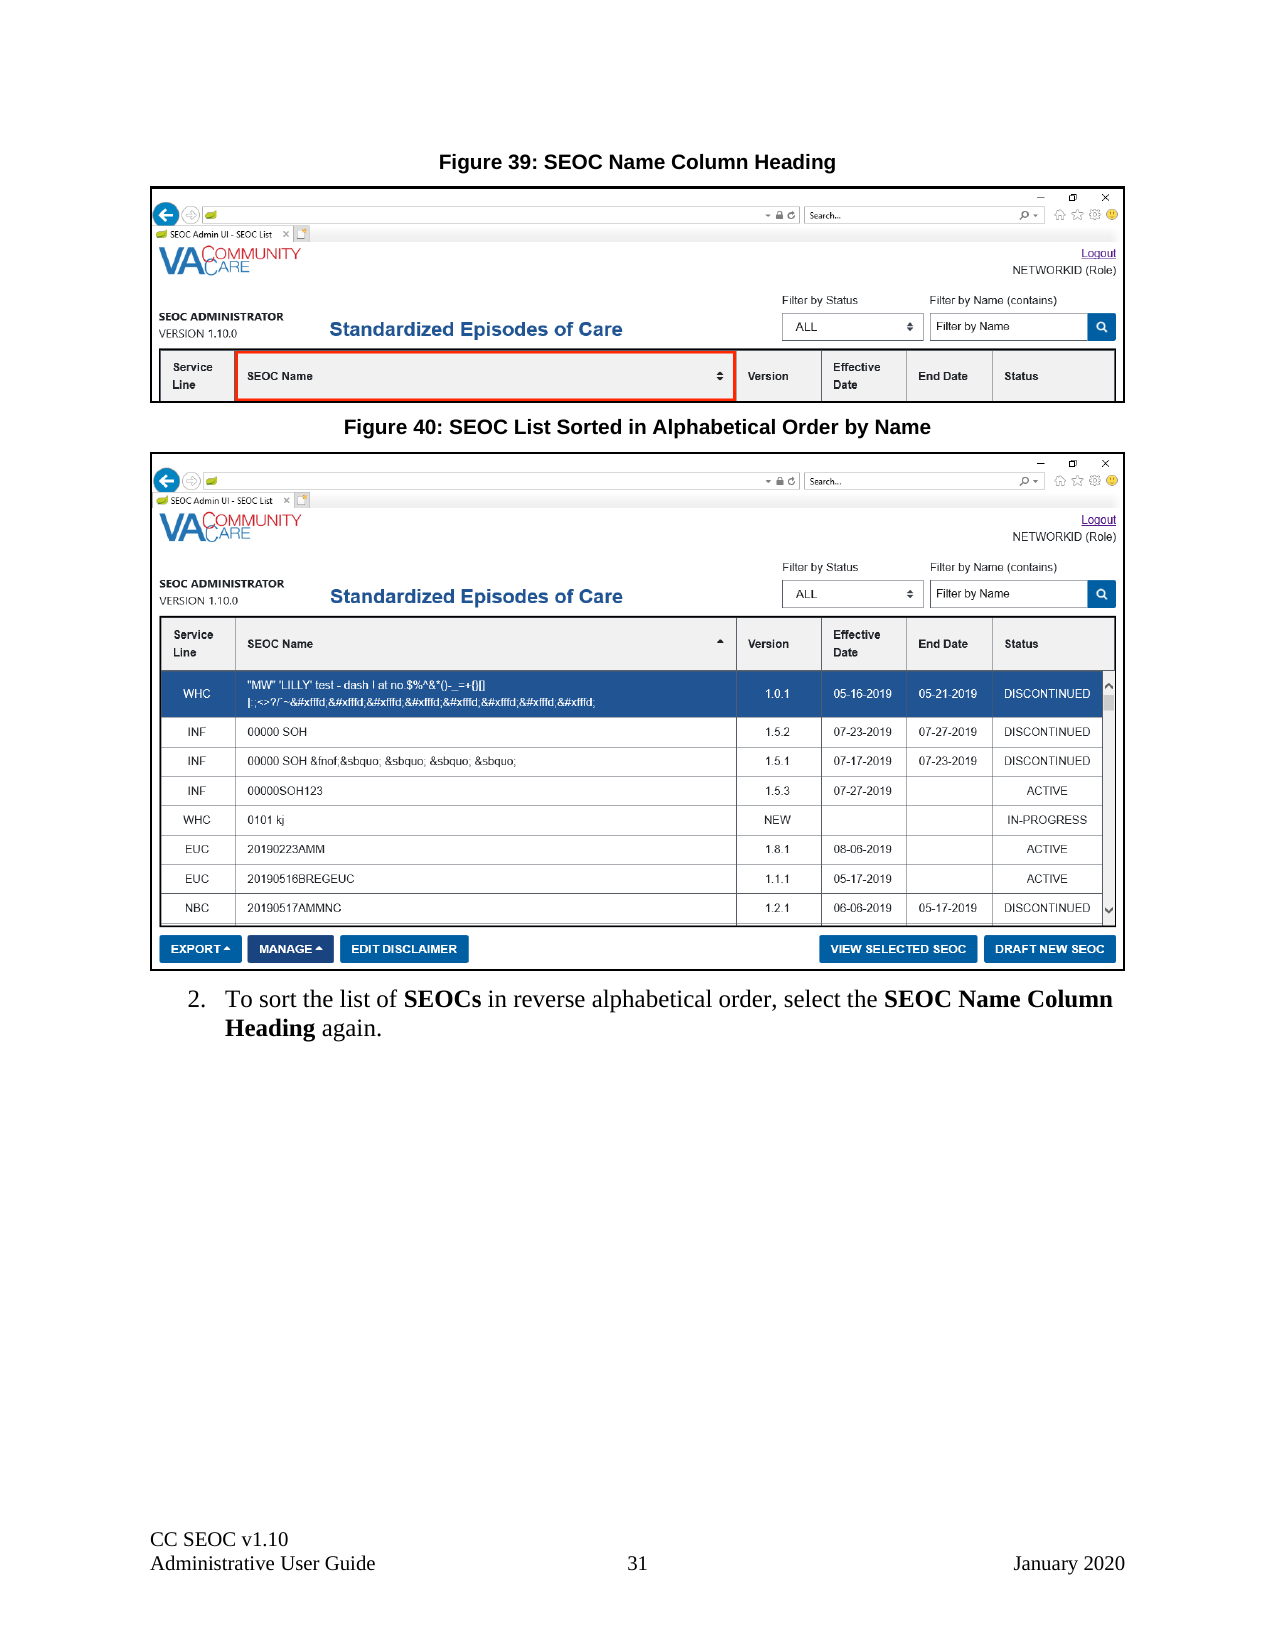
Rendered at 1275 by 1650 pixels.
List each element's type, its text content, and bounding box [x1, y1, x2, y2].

text Figure 39: SEOC Name Column Heading [150, 150, 1125, 174]
text Figure 40: SEOC List Sorted in Alphabetical Order by Name [150, 415, 1125, 439]
picture [152, 454, 1123, 969]
picture [160, 210, 172, 221]
picture [152, 189, 1123, 401]
text To sort the list of SEOCs in reverse alphabetical order, select the SEOC Name Column Heading again. [187, 984, 1125, 1041]
